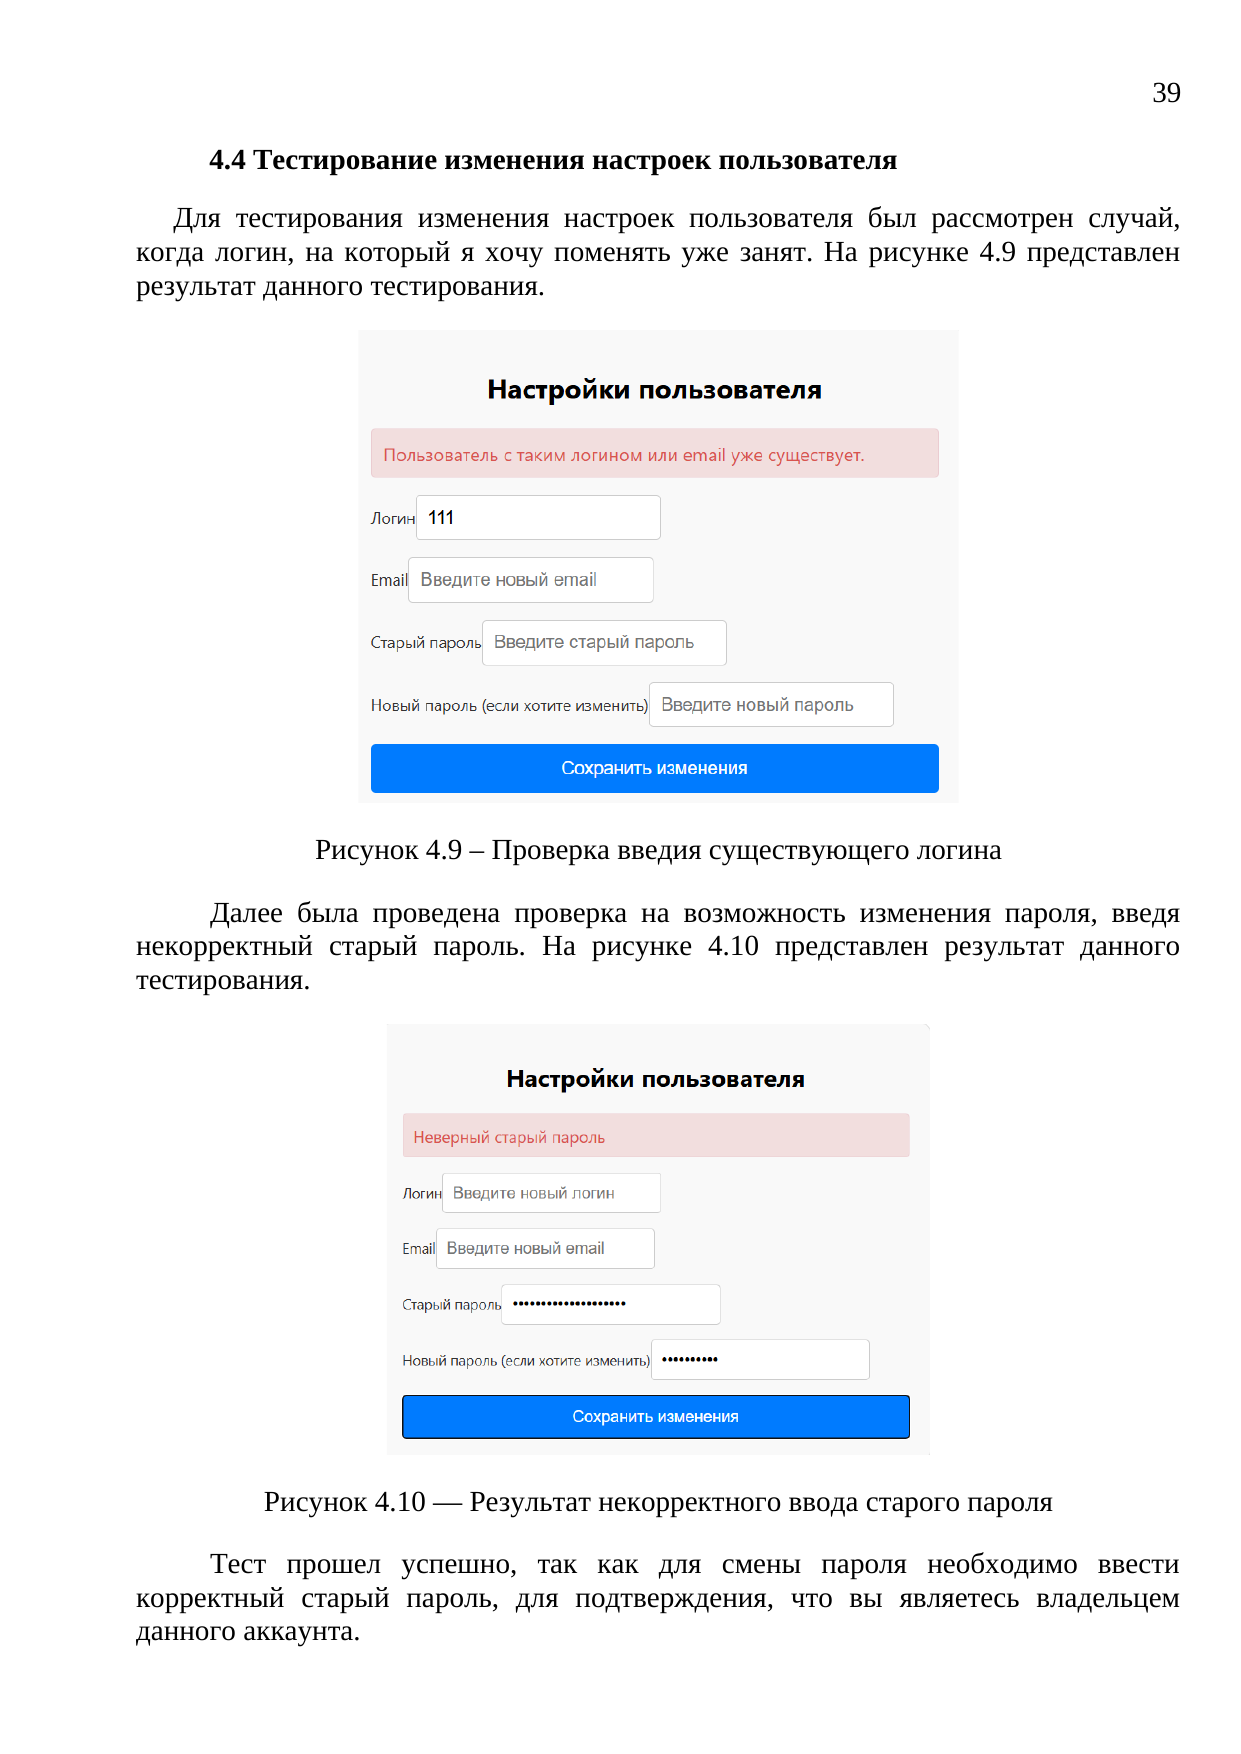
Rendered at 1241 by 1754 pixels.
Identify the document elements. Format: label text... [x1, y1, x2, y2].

picture [386, 1024, 930, 1455]
text Для тестирования изменения настроек пользователя был рассмотрен случай, когда логин, на который я хочу поменять уже занят. На рисунке 4.9 представлен результат данного тестирования. [136, 201, 1181, 301]
text Тест прошел успешно, так как для смены пароля необходимо ввести корректный старый пароль, для подтверждения, что вы являетесь владельцем данного аккаунта. [136, 1546, 1181, 1647]
picture [358, 330, 959, 803]
text Рисунок 4.9 – Проверка введия существующего логина [136, 832, 1181, 866]
text Далее была проведена проверка на возможность изменения пароля, введя некорректный старый пароль. На рисунке 4.10 представлен результат данного тестирования. [136, 895, 1181, 995]
text Рисунок 4.10 — Результат некорректного ввода старого пароля [136, 1484, 1181, 1517]
subtitle 4.4 Тестирование изменения настроек пользователя [173, 142, 1181, 176]
